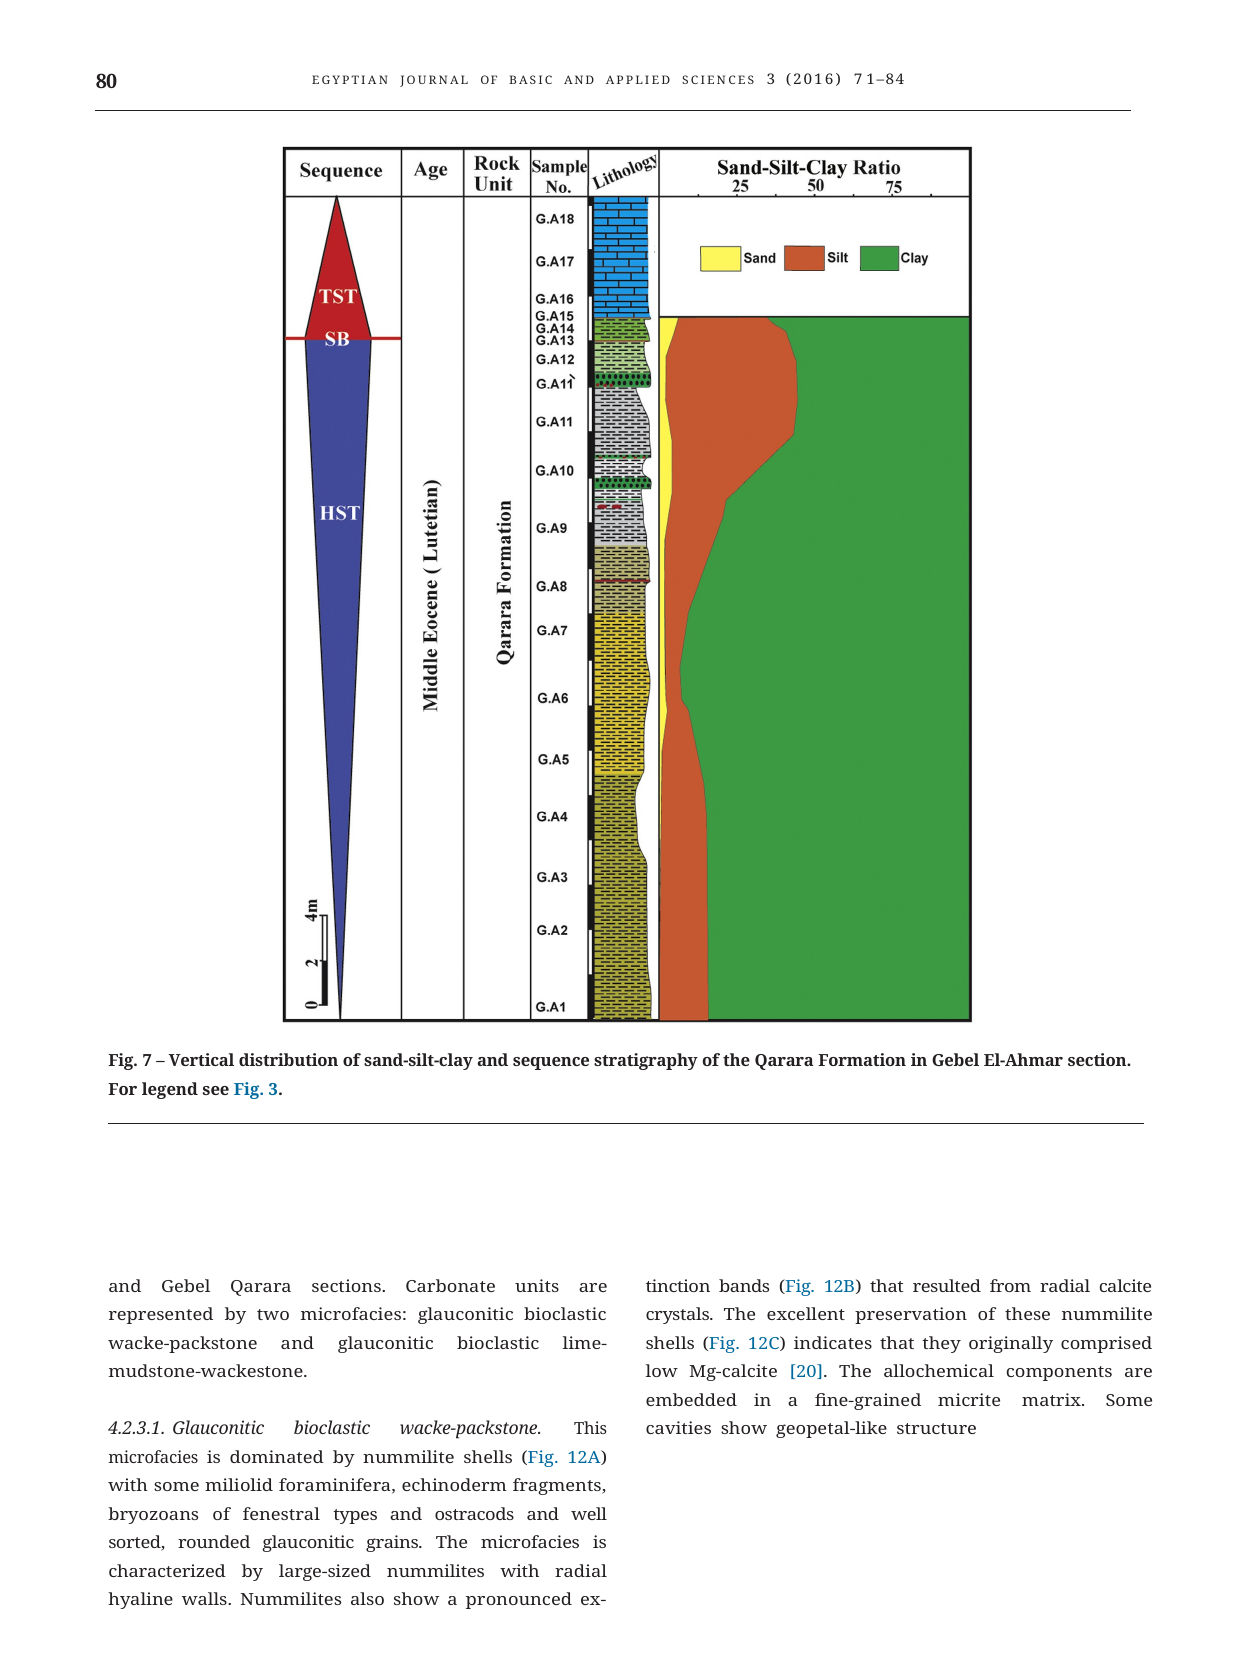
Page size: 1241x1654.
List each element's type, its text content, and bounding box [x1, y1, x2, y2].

picture [281, 145, 974, 1024]
picture [748, 1337, 752, 1347]
text and Gebel Qarara sections. Carbonate units are represented by two microfacies: glauconitic bioclastic wacke-packstone and glauconitic bioclastic lime-mudstone-wackestone. [108, 1274, 607, 1383]
picture [824, 1280, 828, 1290]
text Fig. 7 – Vertical distribution of sand-silt-clay and sequence stratigraphy of the Qarara Formation in Gebel El-Ahmar section. For legend see Fig. 3. [108, 1049, 1157, 1100]
list Glauconitic bioclastic wacke-packstone. This microfacies is dominated by nummilite shells (Fig. 12A) with some miliolid foraminifera, echinoderm fragments, bryozoans of fenestral types and ostracods and well sorted, rounded glauconitic grains. The microfacies is characterized by large-sized nummilites with radial hyaline walls. Nummilites also show a pronounced ex- tinction bands (Fig. 12B) that resulted from radial calcite crystals. The excellent preservation of these nummilite shells (Fig. 12C) indicates that they originally comprised low Mg-calcite [20]. The allochemical components are embedded in a fine-grained micrite matrix. Some cavities show geopetal-like structure [108, 1415, 607, 1611]
list Glauconitic bioclastic wacke-packstone. This microfacies is dominated by nummilite shells (Fig. 12A) with some miliolid foraminifera, echinoderm fragments, bryozoans of fenestral types and ostracods and well sorted, rounded glauconitic grains. The microfacies is characterized by large-sized nummilites with radial hyaline walls. Nummilites also show a pronounced ex- tinction bands (Fig. 12B) that resulted from radial calcite crystals. The excellent preservation of these nummilite shells (Fig. 12C) indicates that they originally comprised low Mg-calcite [20]. The allochemical components are embedded in a fine-grained micrite matrix. Some cavities show geopetal-like structure [645, 1274, 1153, 1440]
